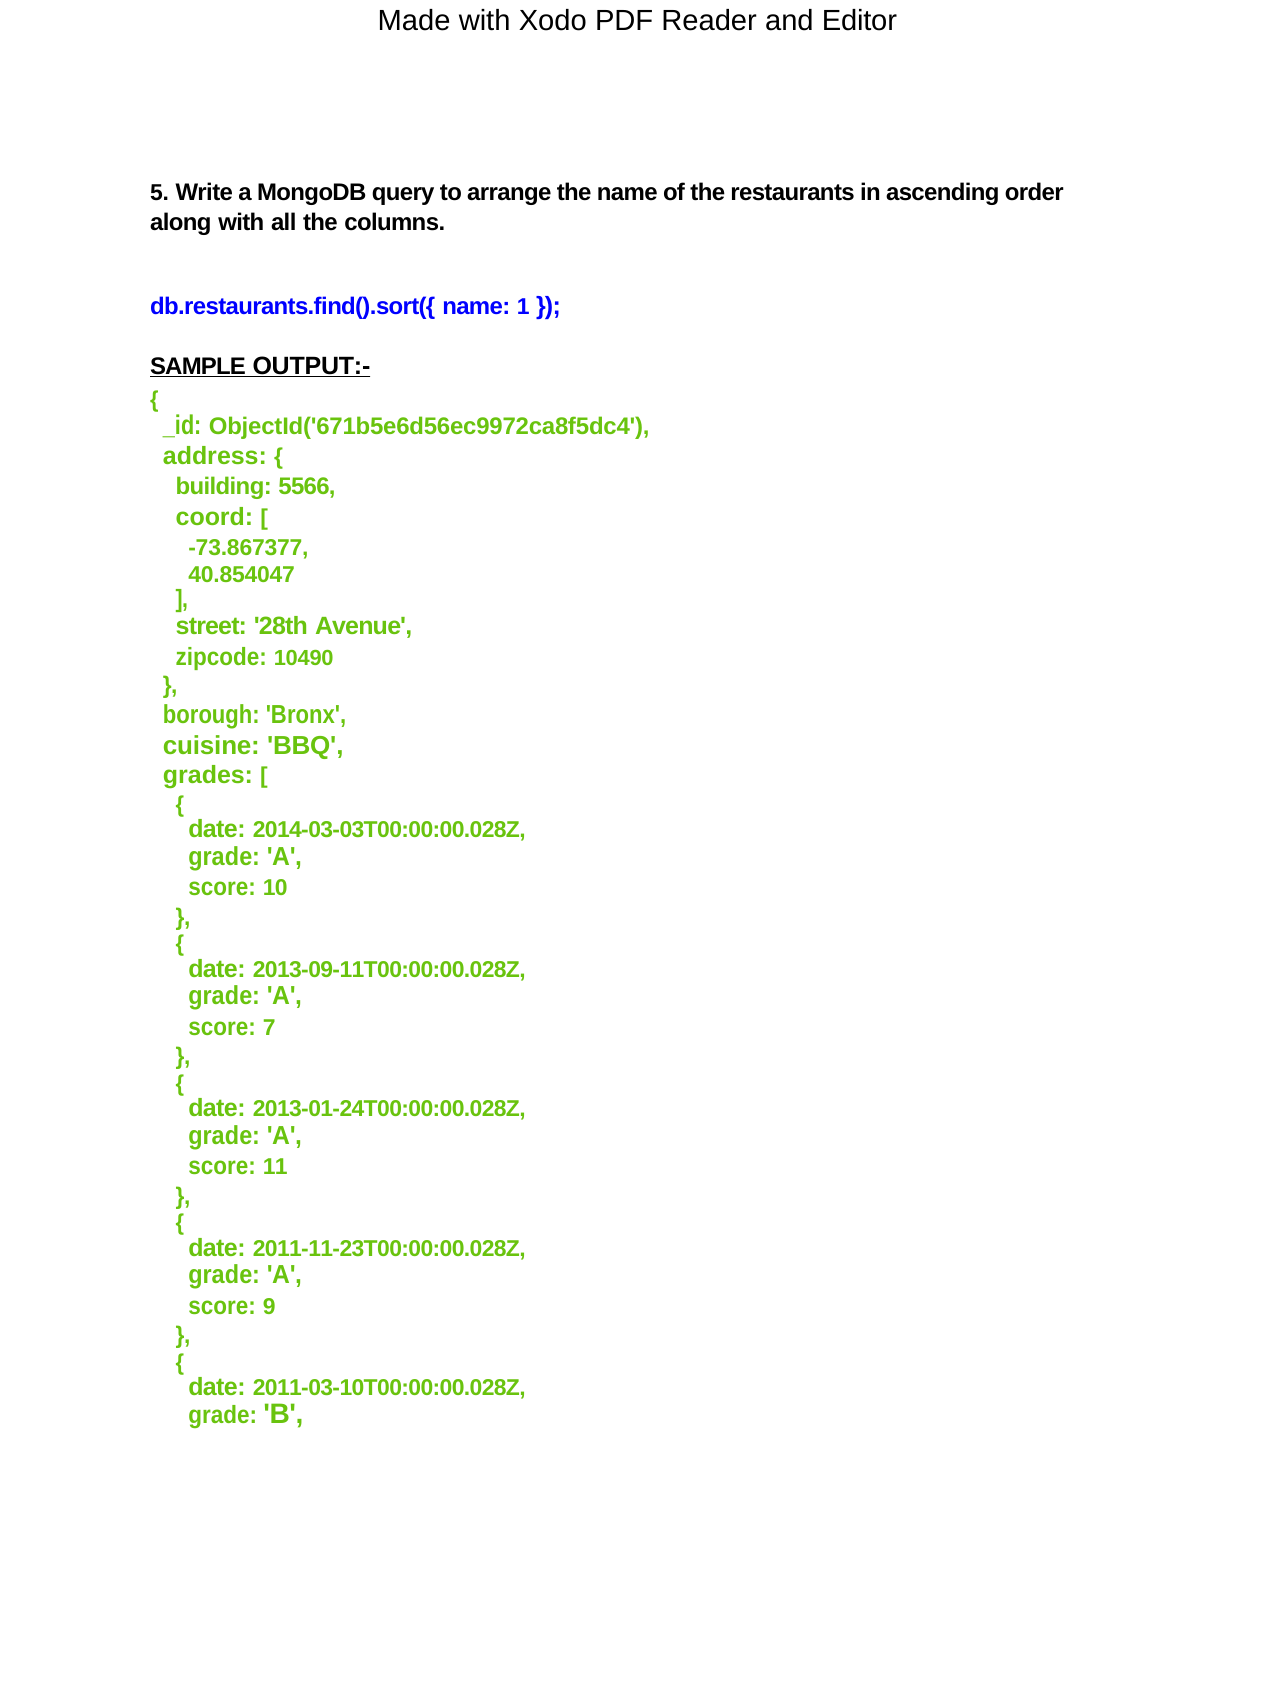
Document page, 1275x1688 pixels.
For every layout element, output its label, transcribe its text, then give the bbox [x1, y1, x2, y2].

text date: 2013-01-24T00:00:00.028Z, [188, 1097, 1225, 1122]
text date: 2011-11-23T00:00:00.028Z, [188, 1236, 1225, 1261]
text grade: 'B', [188, 1400, 1225, 1429]
text address: { building: 5566, coord: [ [163, 441, 370, 531]
text { [175, 1070, 1225, 1097]
text { [175, 931, 1225, 957]
text along with all the columns. [150, 208, 1225, 236]
text _id: ObjectId('671b5e6d56ec9972ca8f5dc4'), [163, 412, 1225, 440]
text score: 10 [188, 872, 1225, 901]
subtitle grade: 'A', [188, 982, 1225, 1010]
text date: 2011-03-10T00:00:00.028Z, [188, 1376, 1225, 1400]
text score: 11 [188, 1151, 1225, 1180]
text }, [175, 1322, 1225, 1349]
subtitle grade: 'A', [188, 842, 1225, 871]
text }, [175, 903, 1225, 931]
text }, [163, 673, 1225, 699]
text street: '28th Avenue', [175, 613, 1225, 640]
subtitle grade: 'A', [188, 1122, 1225, 1150]
list Write a MongoDB query to arrange the name of the restaurants in ascending order [150, 178, 1225, 205]
text { [175, 791, 1225, 817]
text borough: 'Bronx', cuisine: 'BBQ', grades: [ [163, 699, 370, 789]
text SAMPLE OUTPUT:- [150, 351, 1225, 380]
text date: 2013-09-11T00:00:00.028Z, [188, 957, 1225, 982]
text { [175, 1210, 1225, 1236]
text 40.854047 [188, 561, 1225, 587]
text score: 7 [188, 1012, 1225, 1040]
text -73.867377, [188, 534, 1225, 561]
text }, [175, 1182, 1225, 1210]
text date: 2014-03-03T00:00:00.028Z, [188, 817, 1225, 842]
text { [175, 1349, 1225, 1376]
subtitle grade: 'A', [188, 1261, 1225, 1289]
text ], [175, 587, 1225, 613]
text }, [175, 1043, 1225, 1070]
text score: 9 [188, 1291, 1225, 1319]
text { [150, 387, 1225, 412]
text zipcode: 10490 [175, 642, 1225, 671]
text db.restaurants.find().sort({ name: 1 }); [150, 291, 1225, 319]
